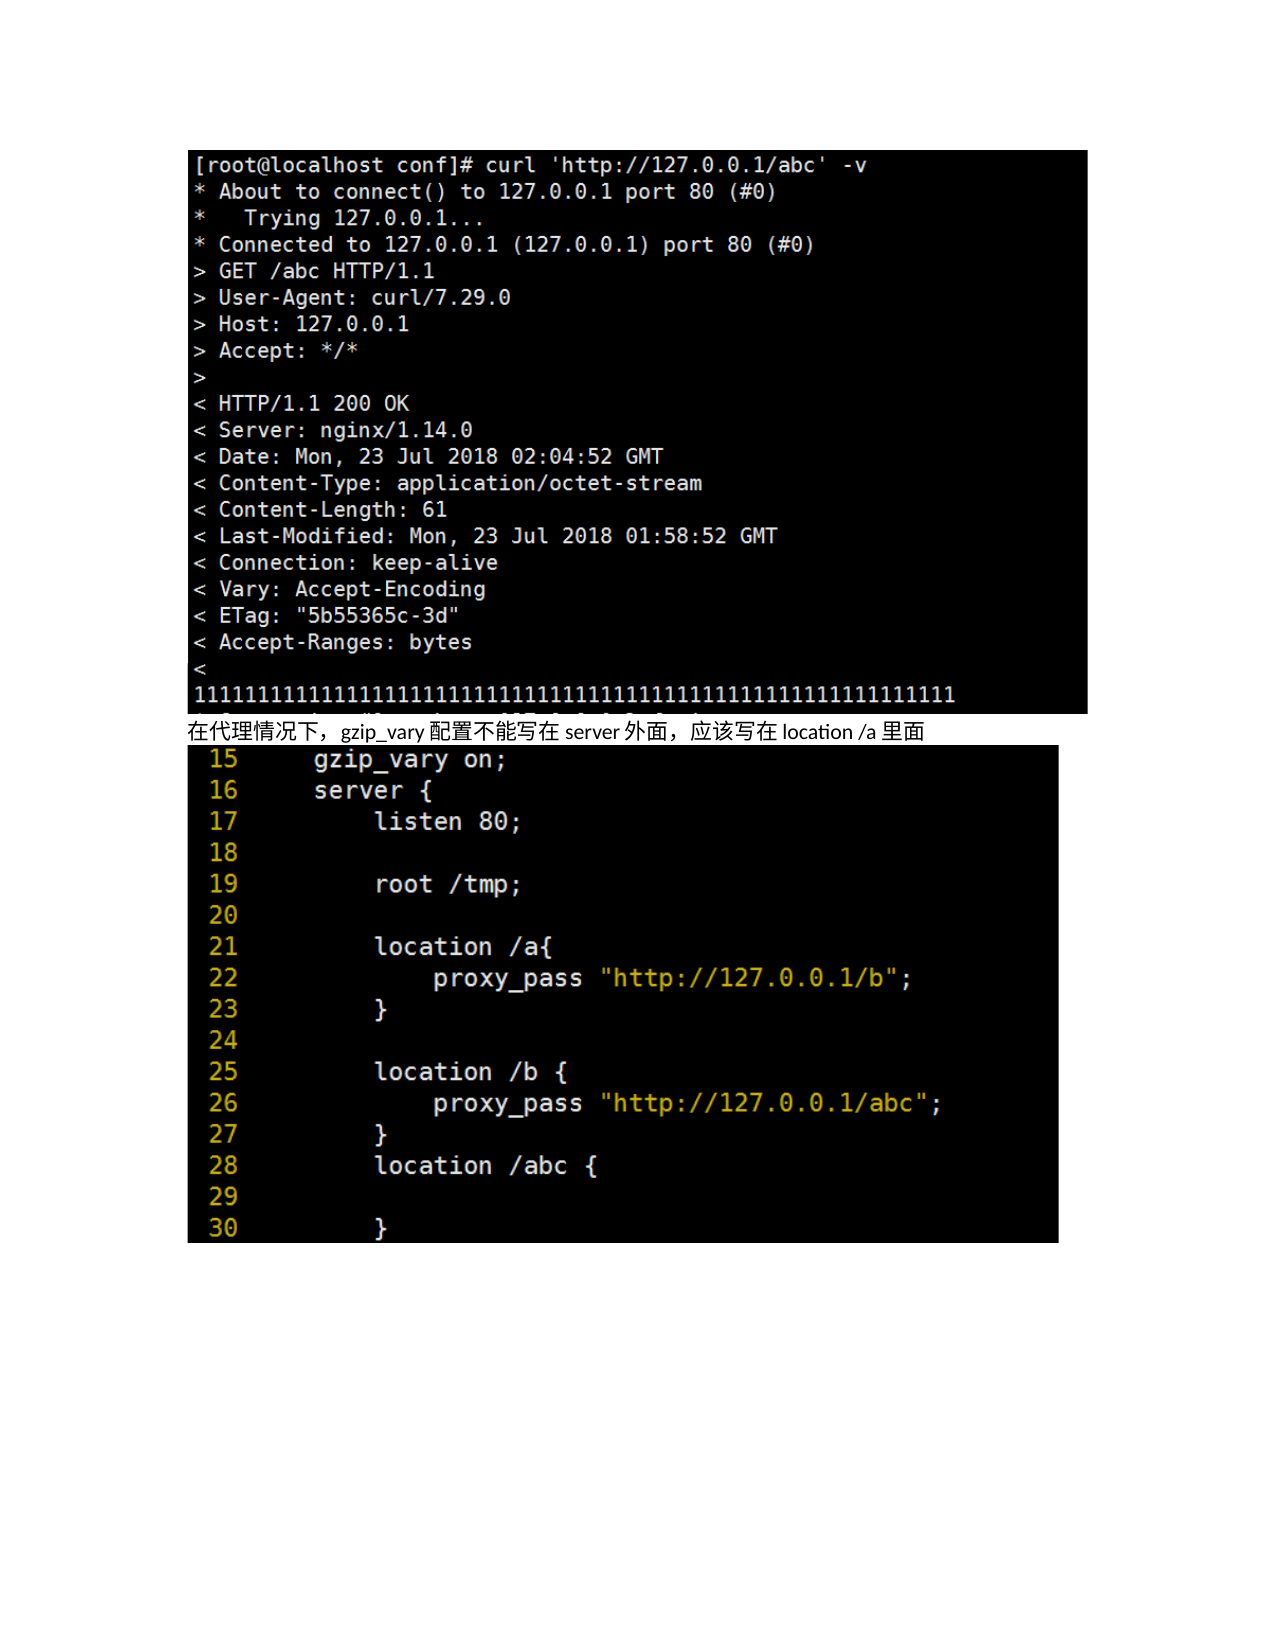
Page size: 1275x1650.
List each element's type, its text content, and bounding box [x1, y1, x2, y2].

picture [187, 745, 1059, 1243]
picture [187, 150, 1088, 714]
text 在代理情况下，gzip_vary配置不能写在server外面，应该写在location /a里面 [187, 714, 1087, 745]
